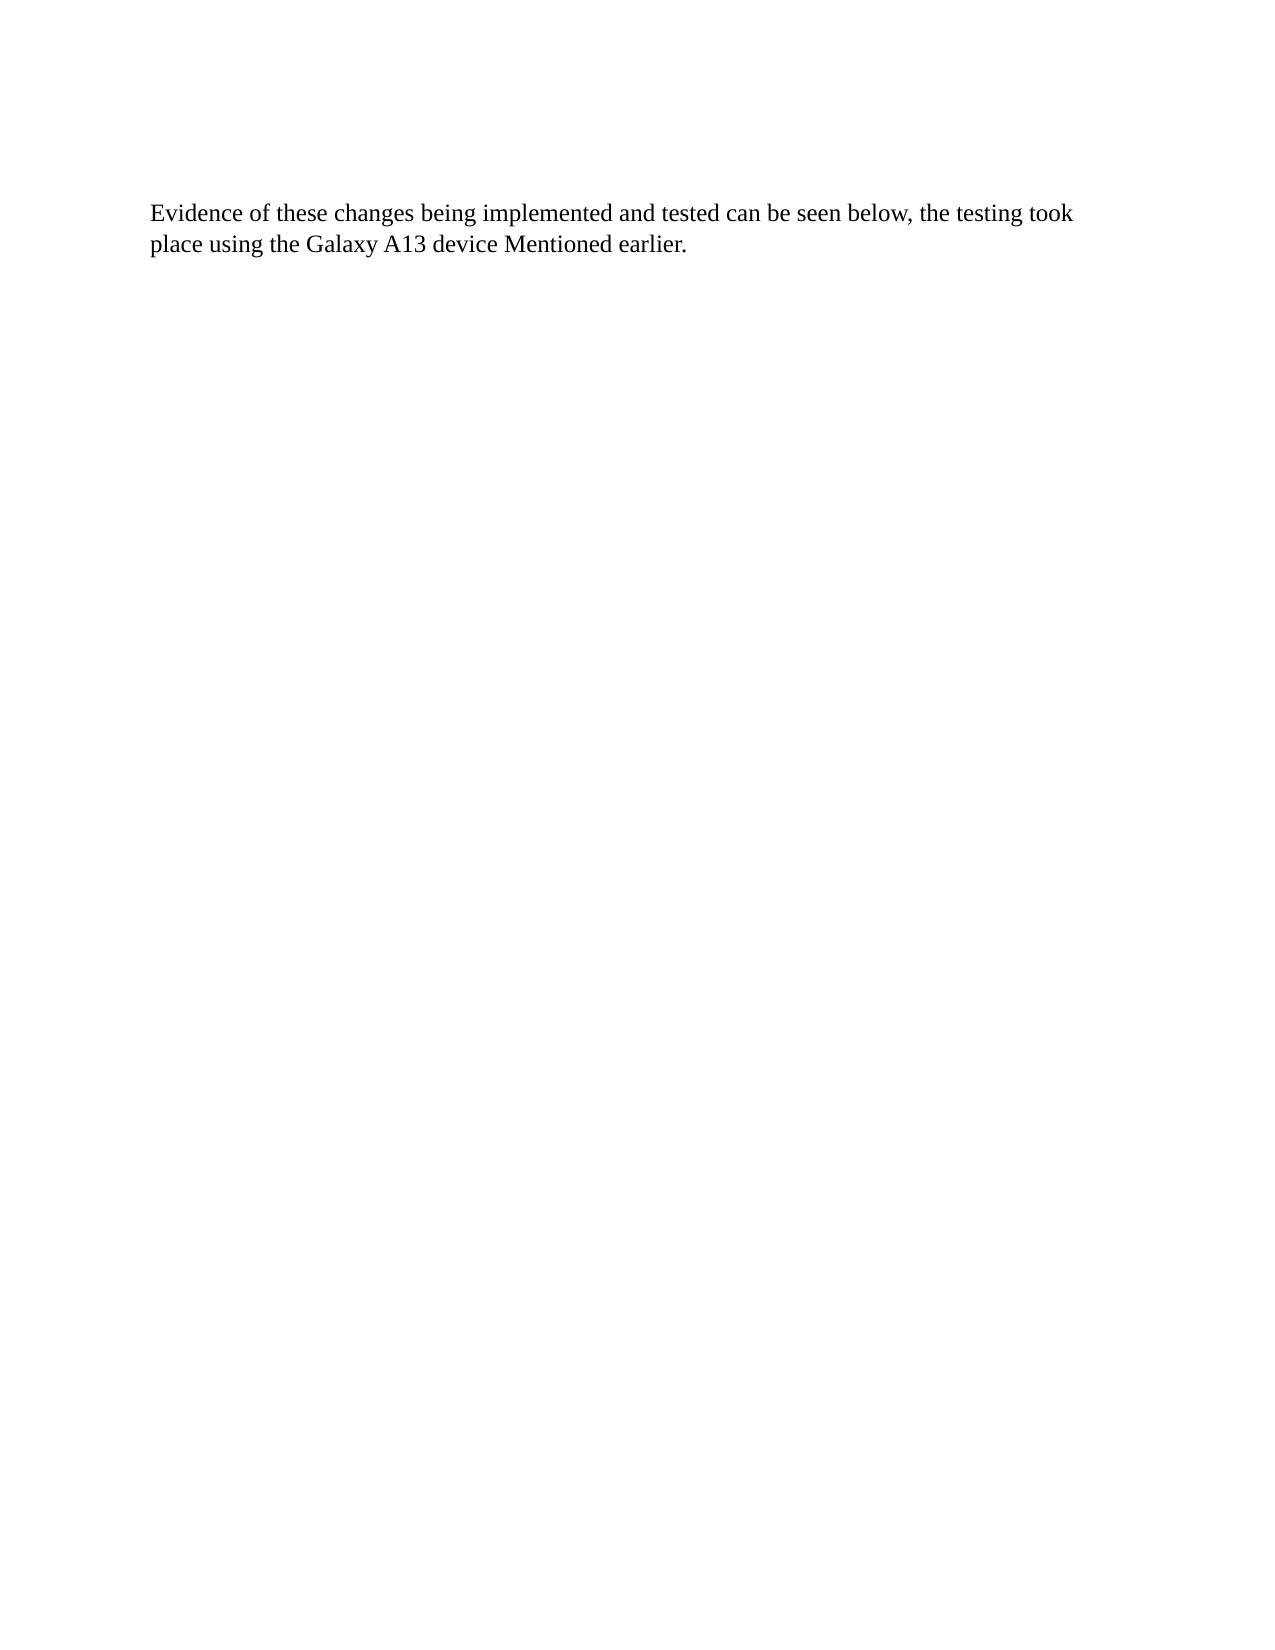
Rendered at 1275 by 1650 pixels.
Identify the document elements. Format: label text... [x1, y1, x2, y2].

text Evidence of these changes being implemented and tested can be seen below, the testing took place using the Galaxy A13 device Mentioned earlier. [150, 198, 1125, 319]
